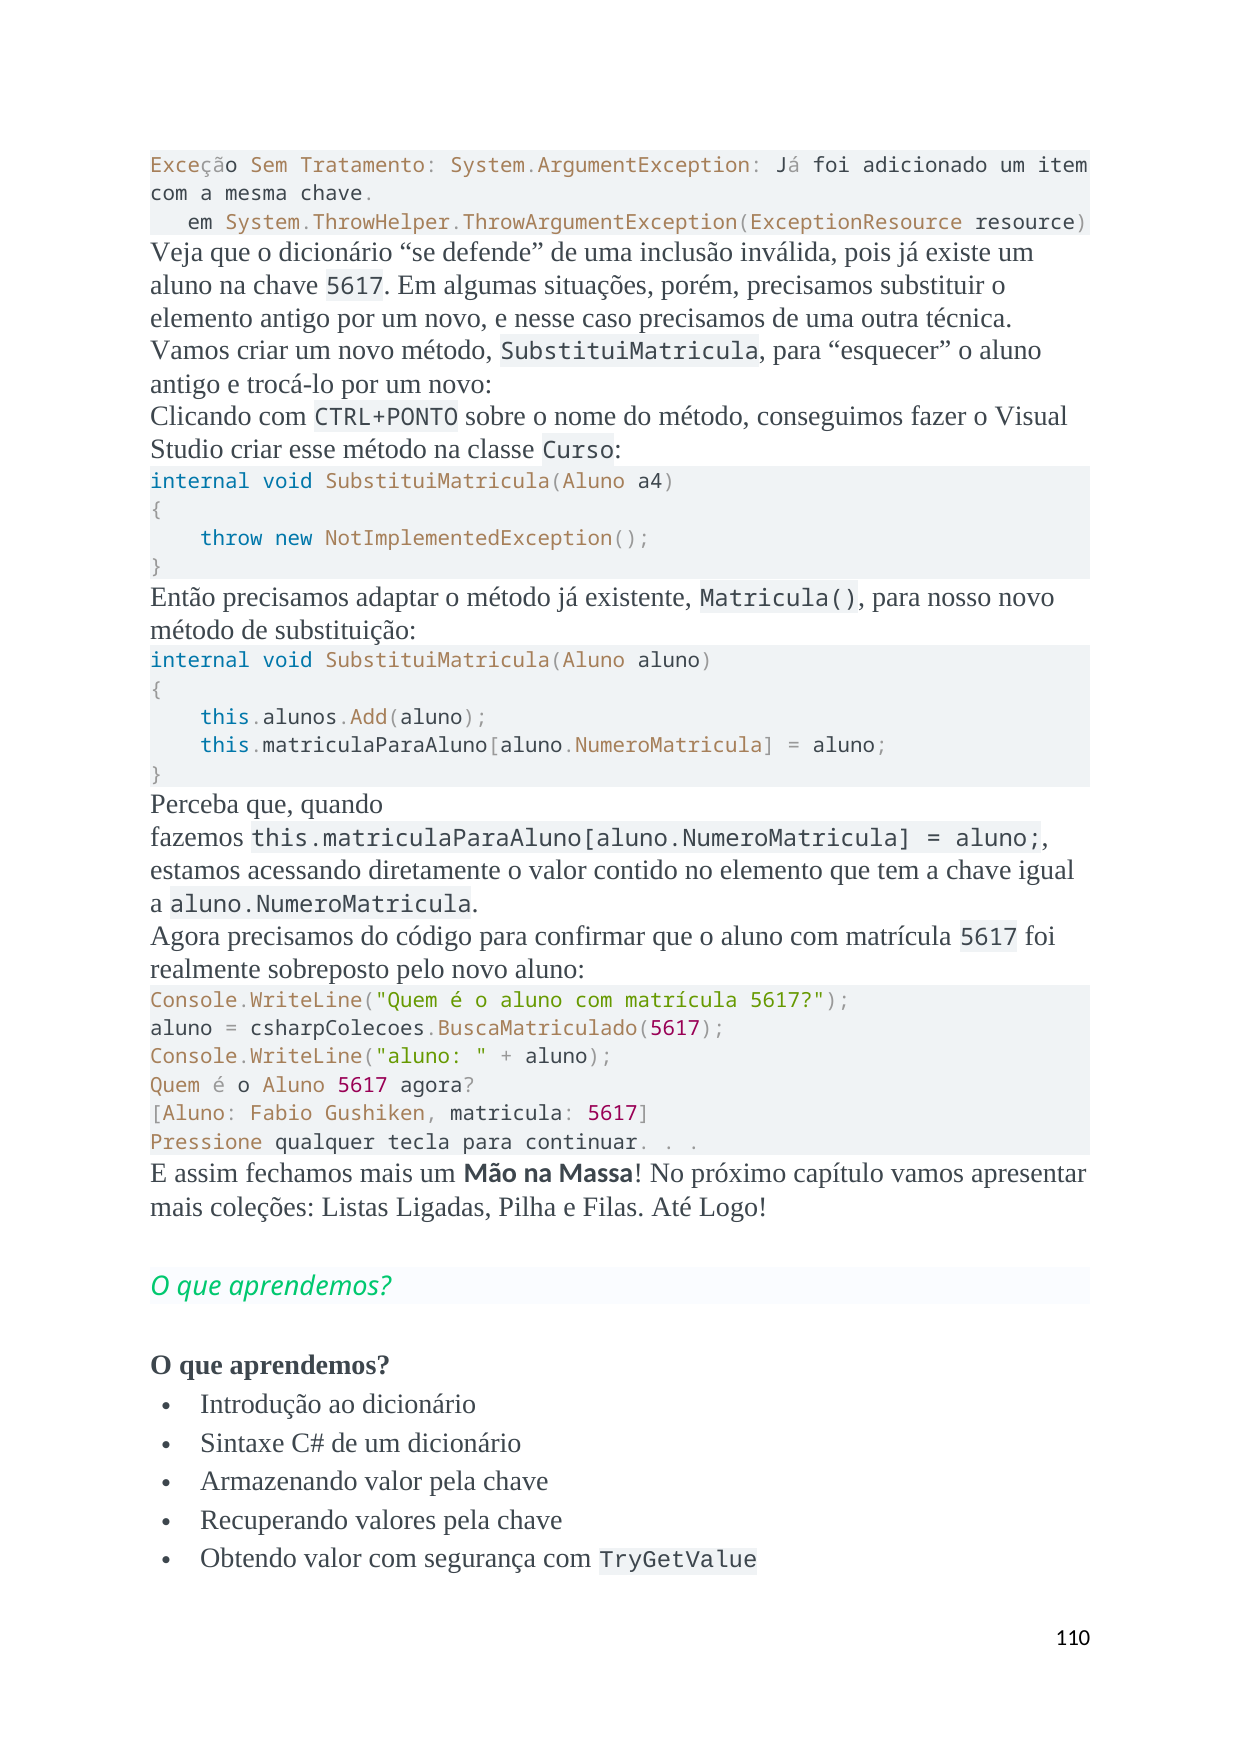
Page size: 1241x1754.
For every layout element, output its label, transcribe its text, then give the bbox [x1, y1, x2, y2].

text { [150, 494, 1090, 523]
text Então precisamos adaptar o método já existente, Matricula(), para nosso novo método de substituição: [150, 579, 1090, 645]
text this.matriculaParaAluno[aluno.NumeroMatricula] = aluno; [150, 731, 1090, 759]
text O que aprendemos? [150, 1348, 1090, 1381]
list Sintaxe C# de um dicionário [162, 1426, 1090, 1458]
text this.alunos.Add(aluno); [150, 702, 1090, 731]
text Quem é o Aluno 5617 agora? [150, 1070, 1090, 1098]
text em System.ThrowHelper.ThrowArgumentException(ExceptionResource resource) [150, 207, 1090, 235]
text Clicando com CTRL+PONTO sobre o nome do método, conseguimos fazer o Visual Studio criar esse método na classe Curso: [150, 399, 1090, 466]
text Exceção Sem Tratamento: System.ArgumentException: Já foi adicionado um item com a mesma chave. [150, 150, 1090, 207]
text Console.WriteLine("Quem é o aluno com matrícula 5617?"); [150, 985, 1090, 1013]
text aluno = csharpColecoes.BuscaMatriculado(5617); [150, 1013, 1090, 1042]
text internal void SubstituiMatricula(Aluno aluno) [150, 645, 1090, 674]
text Console.WriteLine("aluno: " + aluno); [150, 1042, 1090, 1070]
text Veja que o dicionário “se defende” de uma inclusão inválida, pois já existe um aluno na chave 5617. Em algumas situações, porém, precisamos substituir o elemento antigo por um novo, e nesse caso precisamos de uma outra técnica. Vamos criar um novo método, SubstituiMatricula, para “esquecer” o aluno antigo e trocá-lo por um novo: [150, 235, 1090, 399]
subtitle O que aprendemos? [150, 1267, 1090, 1304]
text { [150, 674, 1090, 702]
text Perceba que, quando fazemos this.matriculaParaAluno[aluno.NumeroMatricula] = aluno;, estamos acessando diretamente o valor contido no elemento que tem a chave igual a aluno.NumeroMatricula. [150, 787, 1090, 919]
list Introdução ao dicionário [162, 1387, 1090, 1419]
list Recuperando valores pela chave [162, 1503, 1090, 1535]
text throw new NotImplementedException(); [150, 523, 1090, 551]
list Obtendo valor com segurança com TryGetValue [162, 1542, 1090, 1575]
text [Aluno: Fabio Gushiken, matricula: 5617] [150, 1098, 1090, 1127]
text internal void SubstituiMatricula(Aluno a4) [150, 466, 1090, 494]
text Pressione qualquer tecla para continuar. . . [150, 1127, 1090, 1155]
text Agora precisamos do código para confirmar que o aluno com matrícula 5617 foi realmente sobreposto pelo novo aluno: [150, 919, 1090, 985]
text } [150, 759, 1090, 787]
list Armazenando valor pela chave [162, 1464, 1090, 1497]
text } [150, 551, 1090, 579]
text E assim fechamos mais um Mão na Massa! No próximo capítulo vamos apresentar mais coleções: Listas Ligadas, Pilha e Filas. Até Logo! [150, 1155, 1090, 1222]
